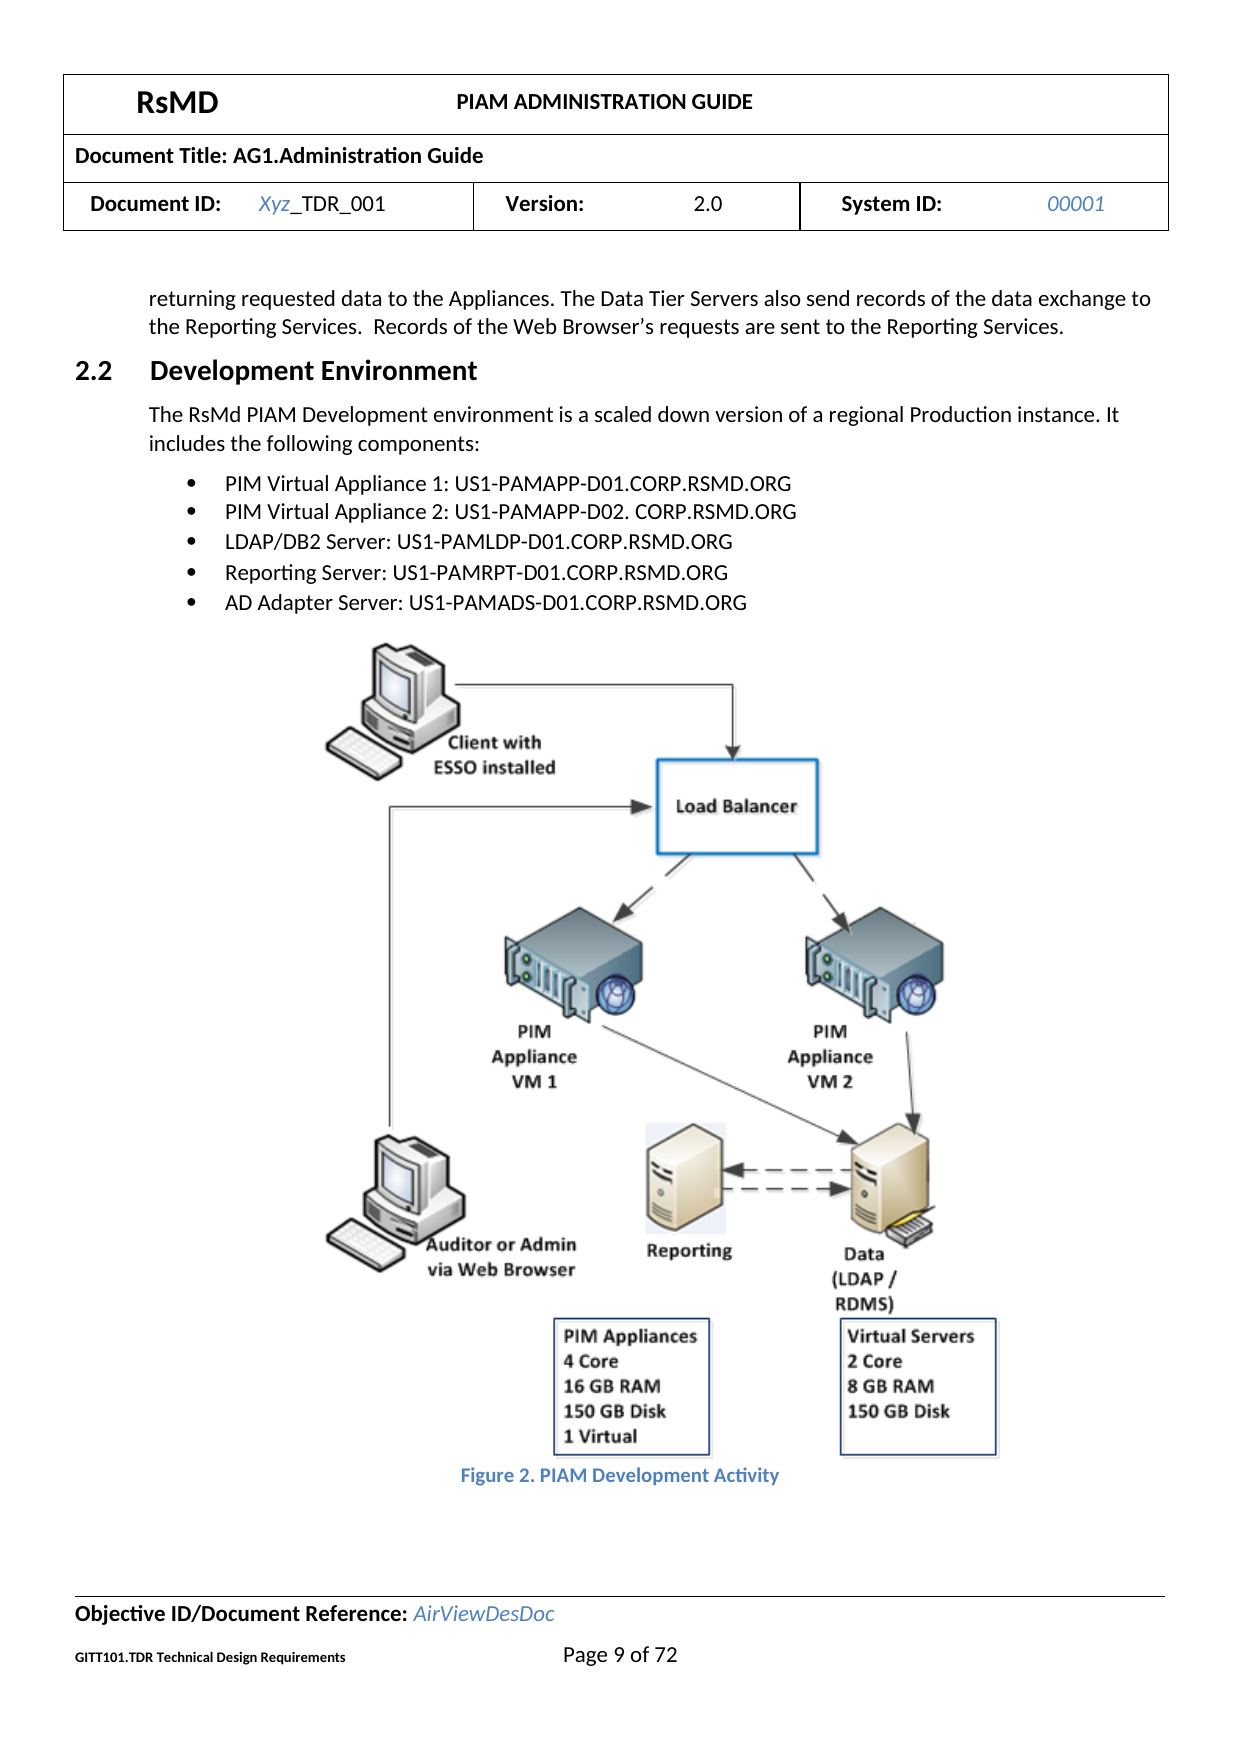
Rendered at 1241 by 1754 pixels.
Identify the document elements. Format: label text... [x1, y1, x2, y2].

text Figure 2. PIAM Development Activity [75, 1462, 1165, 1488]
picture [314, 634, 1000, 1459]
list AD Adapter Server: US1-PAMADS-D01.CORP.RSMD.ORG [187, 588, 1165, 616]
list PIM Virtual Appliance 2: US1-PAMAPP-D02. CORP.RSMD.ORG [187, 497, 1165, 525]
subtitle Development Environment [75, 352, 1165, 388]
text The RsMd PIAM Development environment is a scaled down version of a regional Production instance. It includes the following components: [148, 401, 1165, 457]
list PIM Virtual Appliance 1: US1-PAMAPP-D01.CORP.RSMD.ORG [187, 469, 1165, 497]
list LDAP/DB2 Server: US1-PAMLDP-D01.CORP.RSMD.ORG [187, 527, 1165, 555]
list Reporting Server: US1-PAMRPT-D01.CORP.RSMD.ORG [187, 558, 1165, 586]
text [149, 284, 1165, 340]
